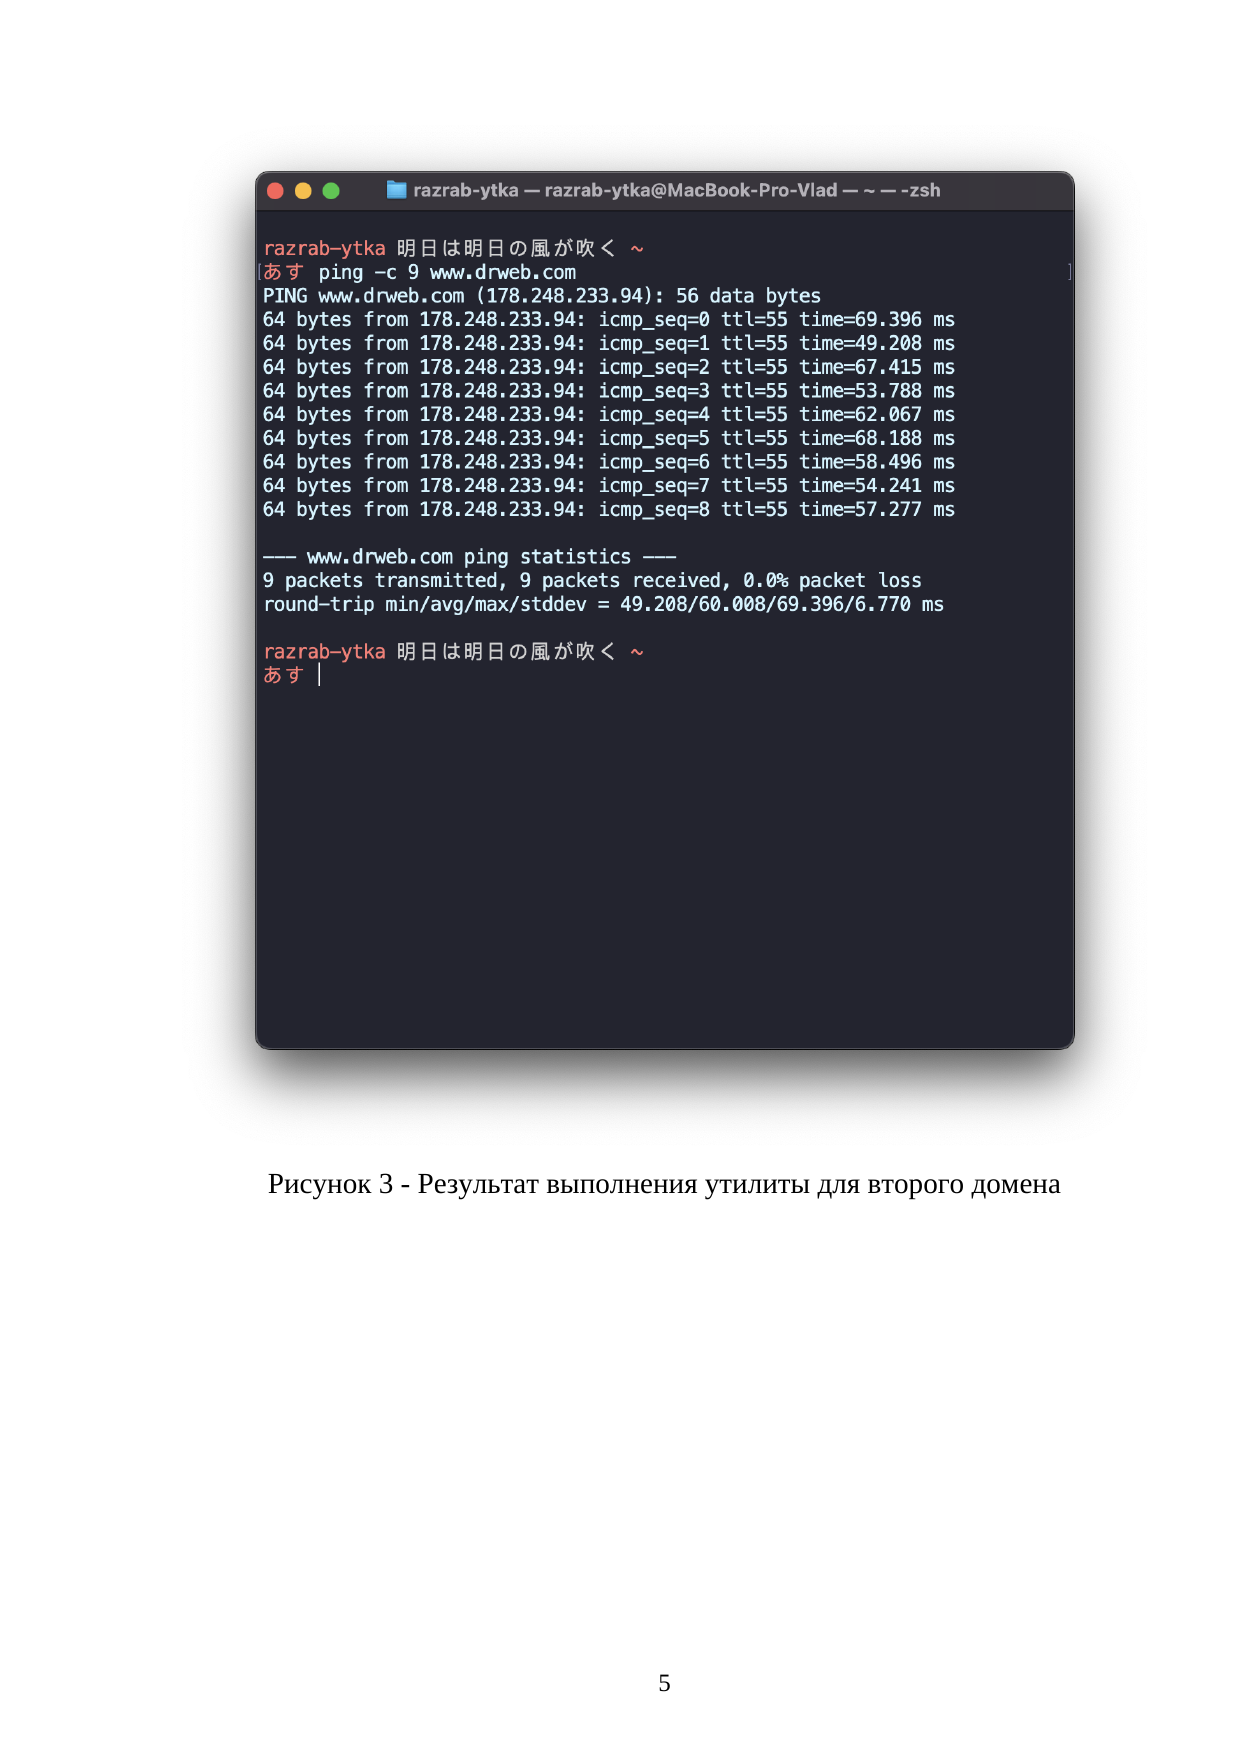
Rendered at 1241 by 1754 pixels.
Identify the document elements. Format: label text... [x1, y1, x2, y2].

picture [177, 118, 1152, 1152]
text Рисунок 3 - Результат выполнения утилиты для второго домена [177, 1166, 1152, 1199]
